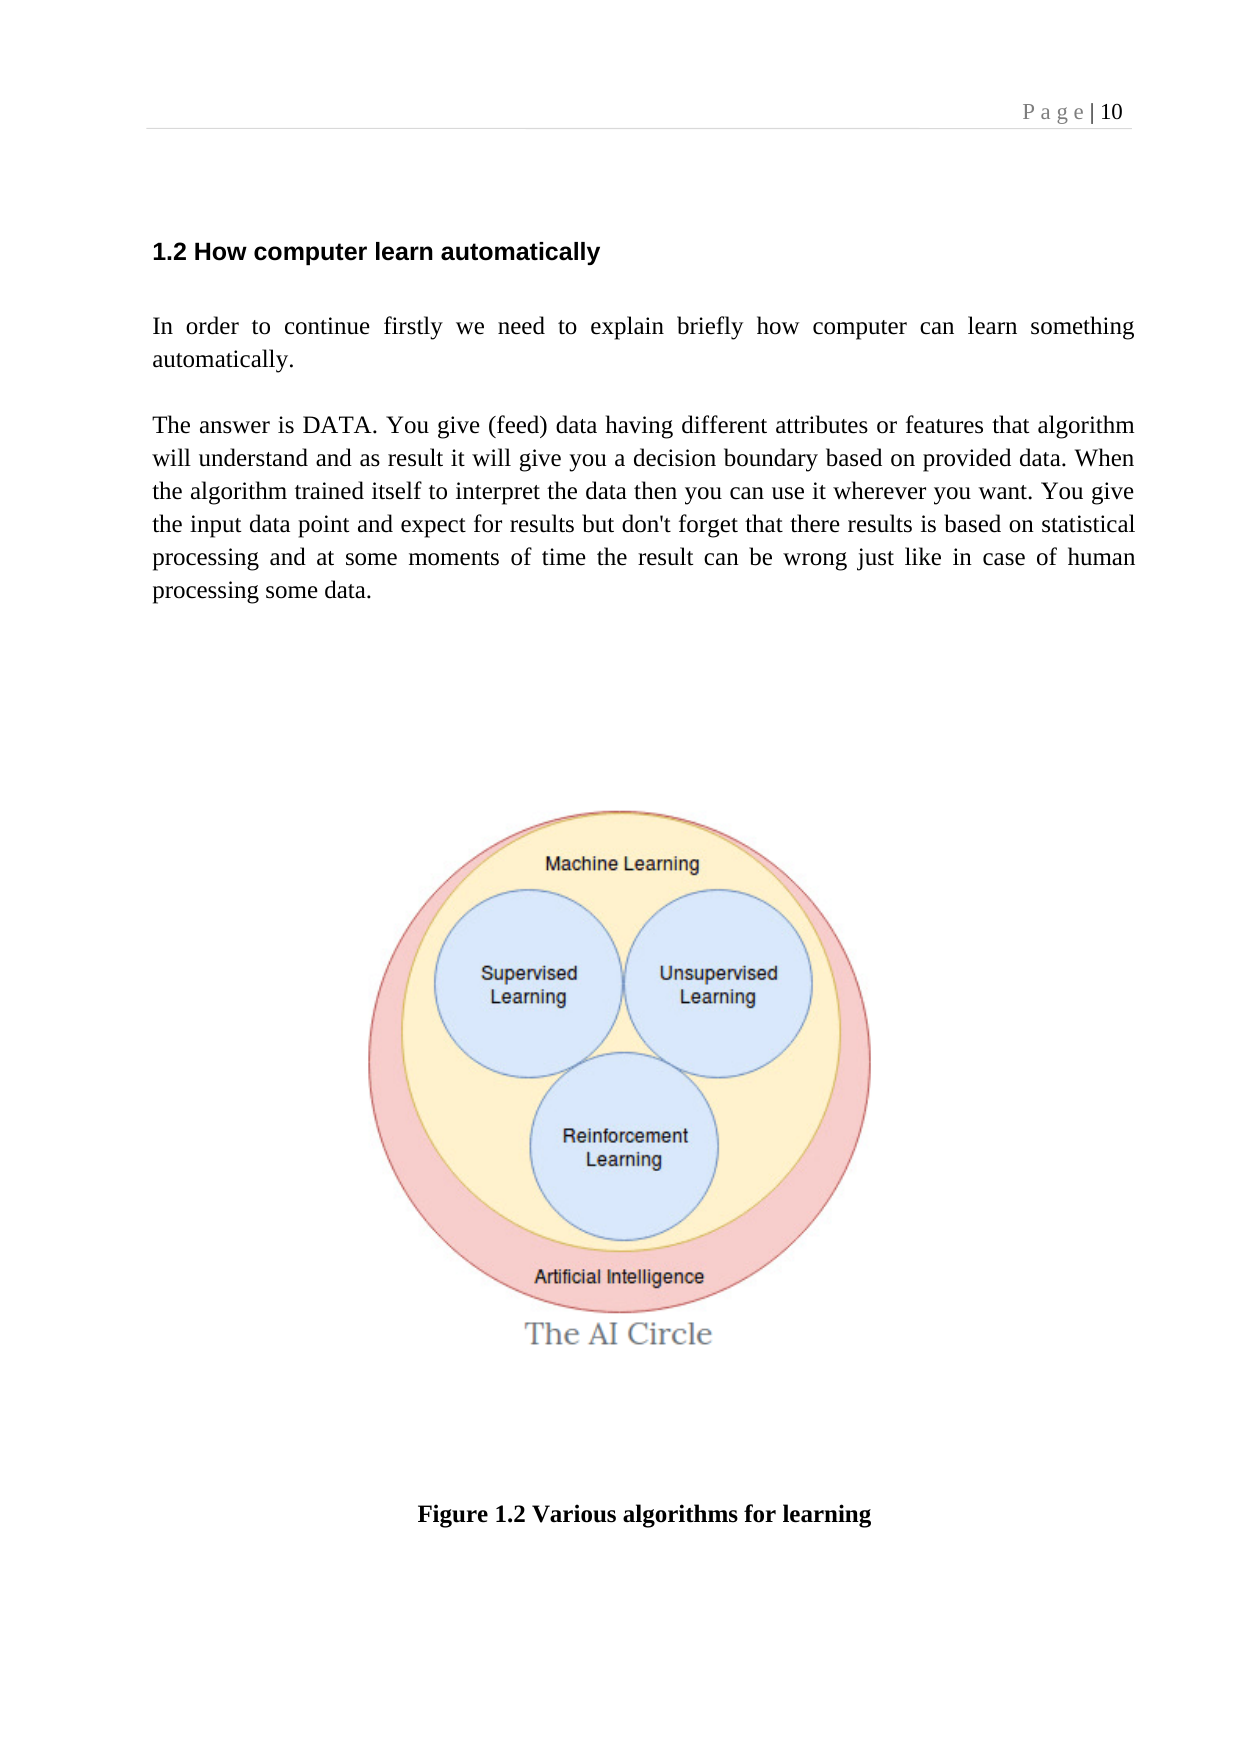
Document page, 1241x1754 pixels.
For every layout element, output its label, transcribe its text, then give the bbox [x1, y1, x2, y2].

text In order to continue firstly we need to explain briefly how computer can learn something automatically. [152, 311, 1136, 372]
text The answer is DATA. You give (feed) data having different attributes or features that algorithm will understand and as result it will give you a decision boundary based on provided data. When the algorithm trained itself to interpret the data then you can use it wherever you want. You give the input data point and expect for results but don't forget that there results is based on statistical processing and at some moments of time the result can be wrong just like in case of human processing some data. [152, 410, 1136, 604]
subtitle 1.2 How computer learn automatically [152, 236, 1136, 265]
text Figure 1.2 Various algorithms for learning [152, 1499, 1136, 1528]
picture [281, 783, 979, 1365]
